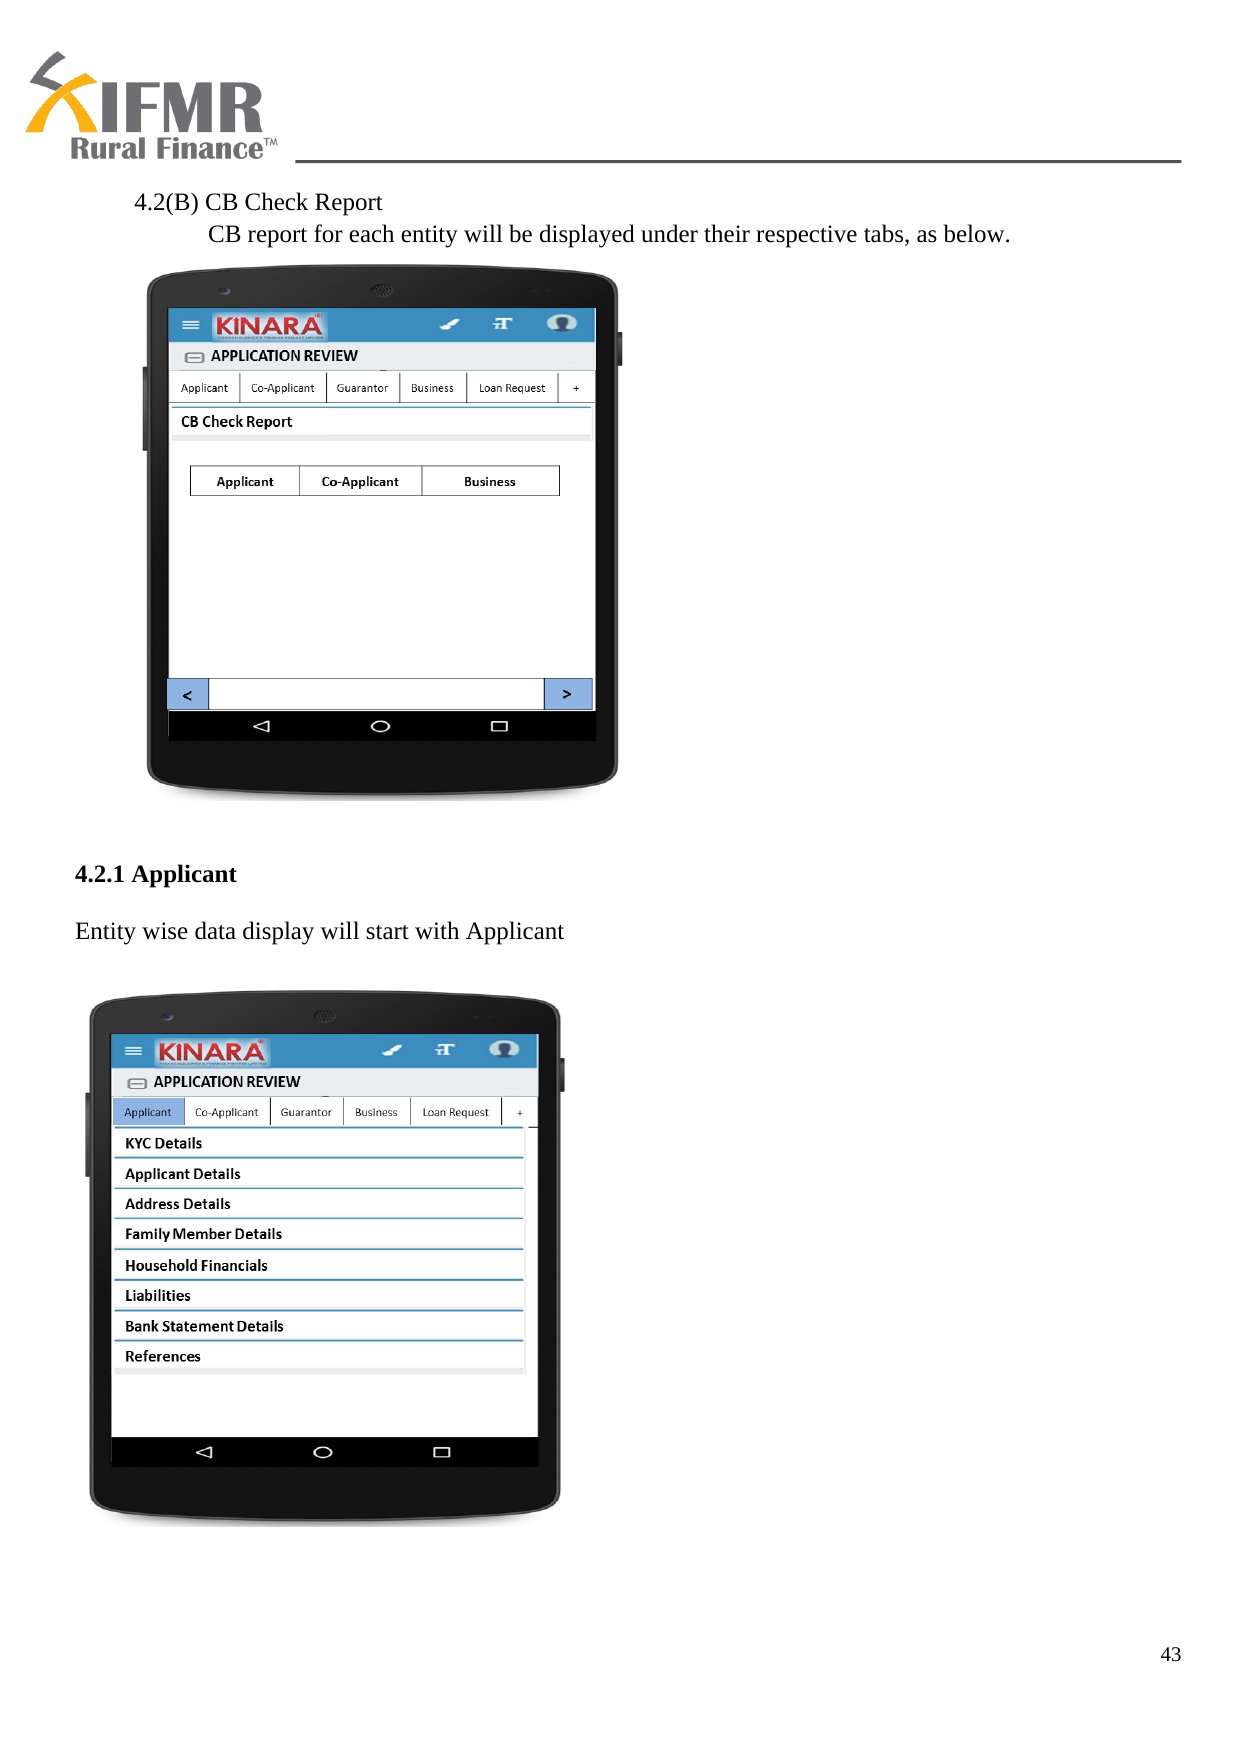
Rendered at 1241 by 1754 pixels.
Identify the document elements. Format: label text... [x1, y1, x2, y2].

text Entity wise data display will start with Applicant [75, 916, 1181, 945]
list CB report for each entity will be displayed under their respective tabs, as below. [208, 219, 1181, 248]
list 4.2(B) CB Check Report [134, 187, 1181, 215]
picture [18, 45, 284, 166]
text 4.2.1 Applicant [75, 859, 1181, 888]
picture [134, 252, 633, 801]
picture [75, 978, 571, 1527]
